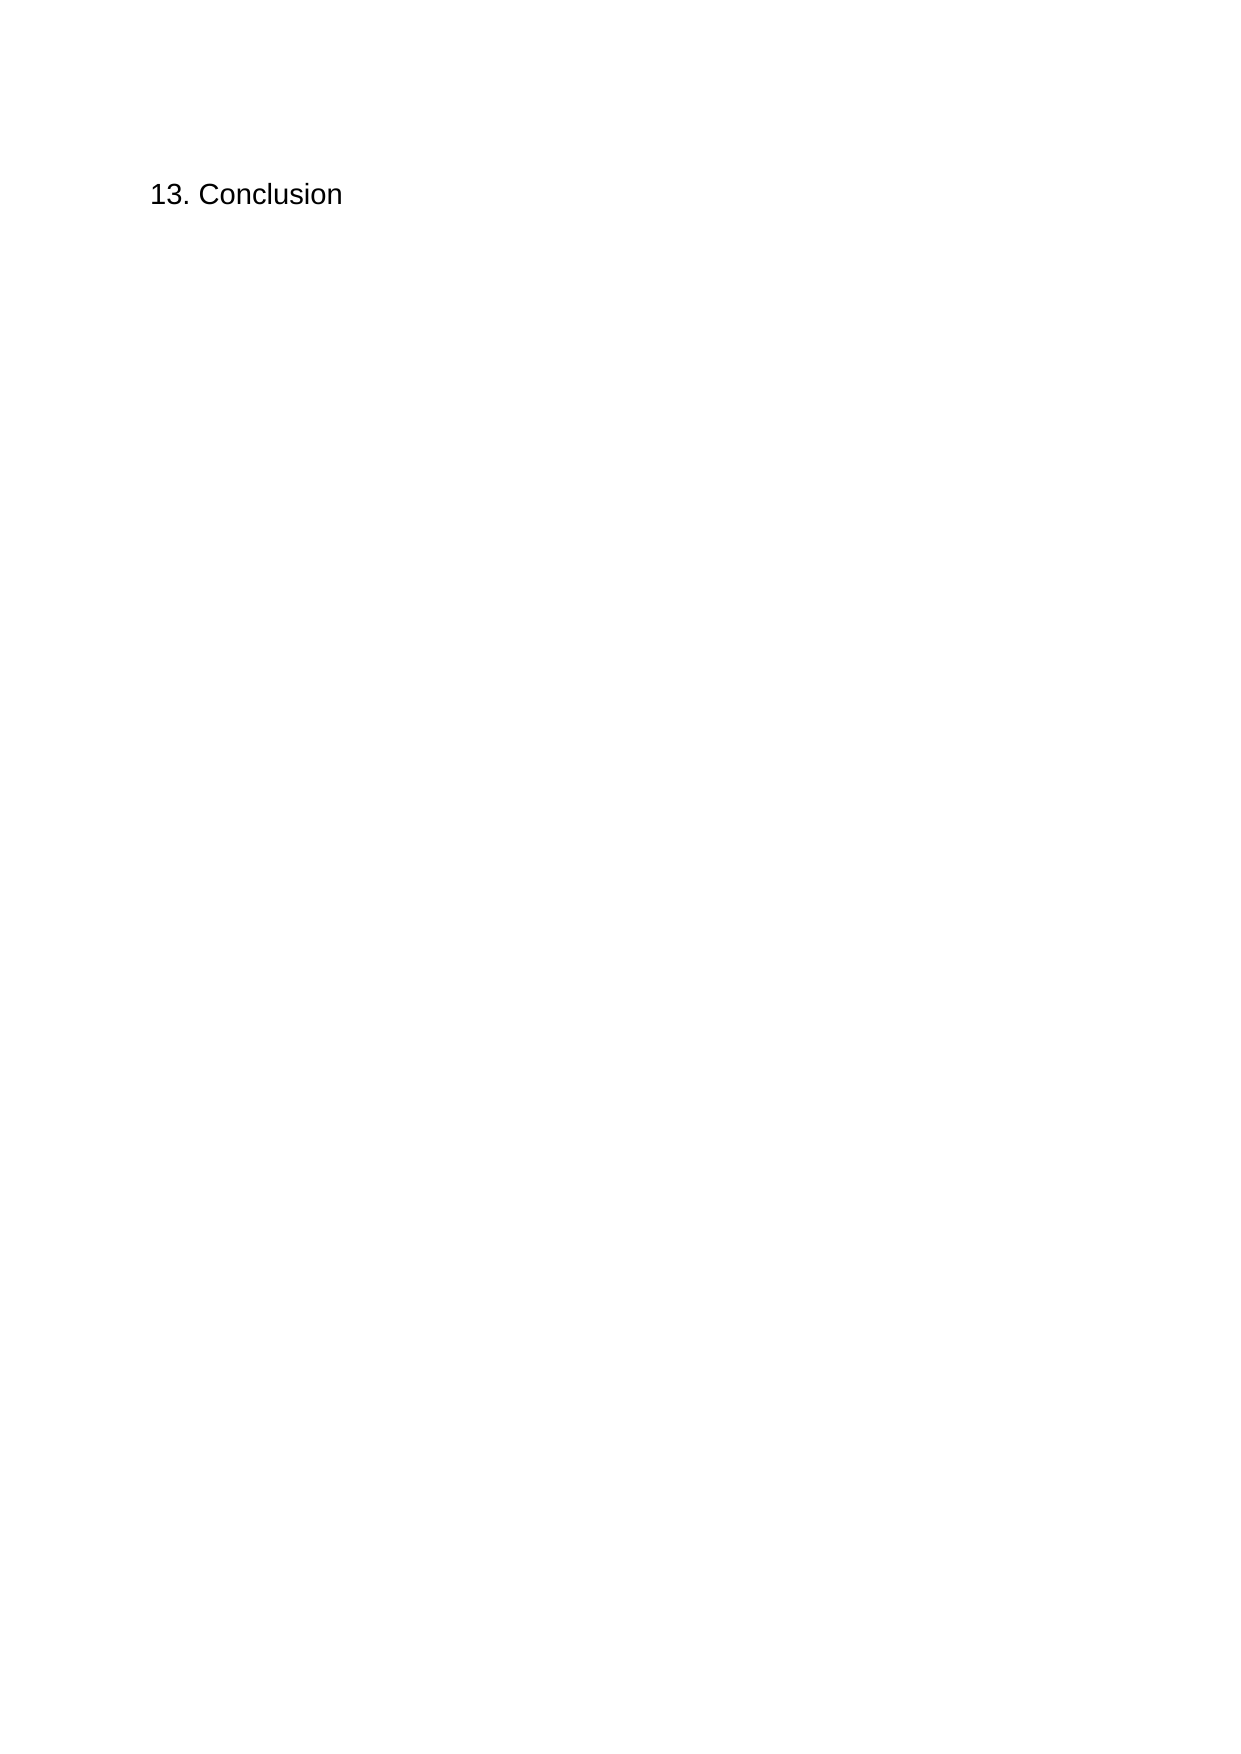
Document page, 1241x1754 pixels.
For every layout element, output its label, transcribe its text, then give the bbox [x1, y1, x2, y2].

subtitle 13. Conclusion [150, 177, 1090, 211]
